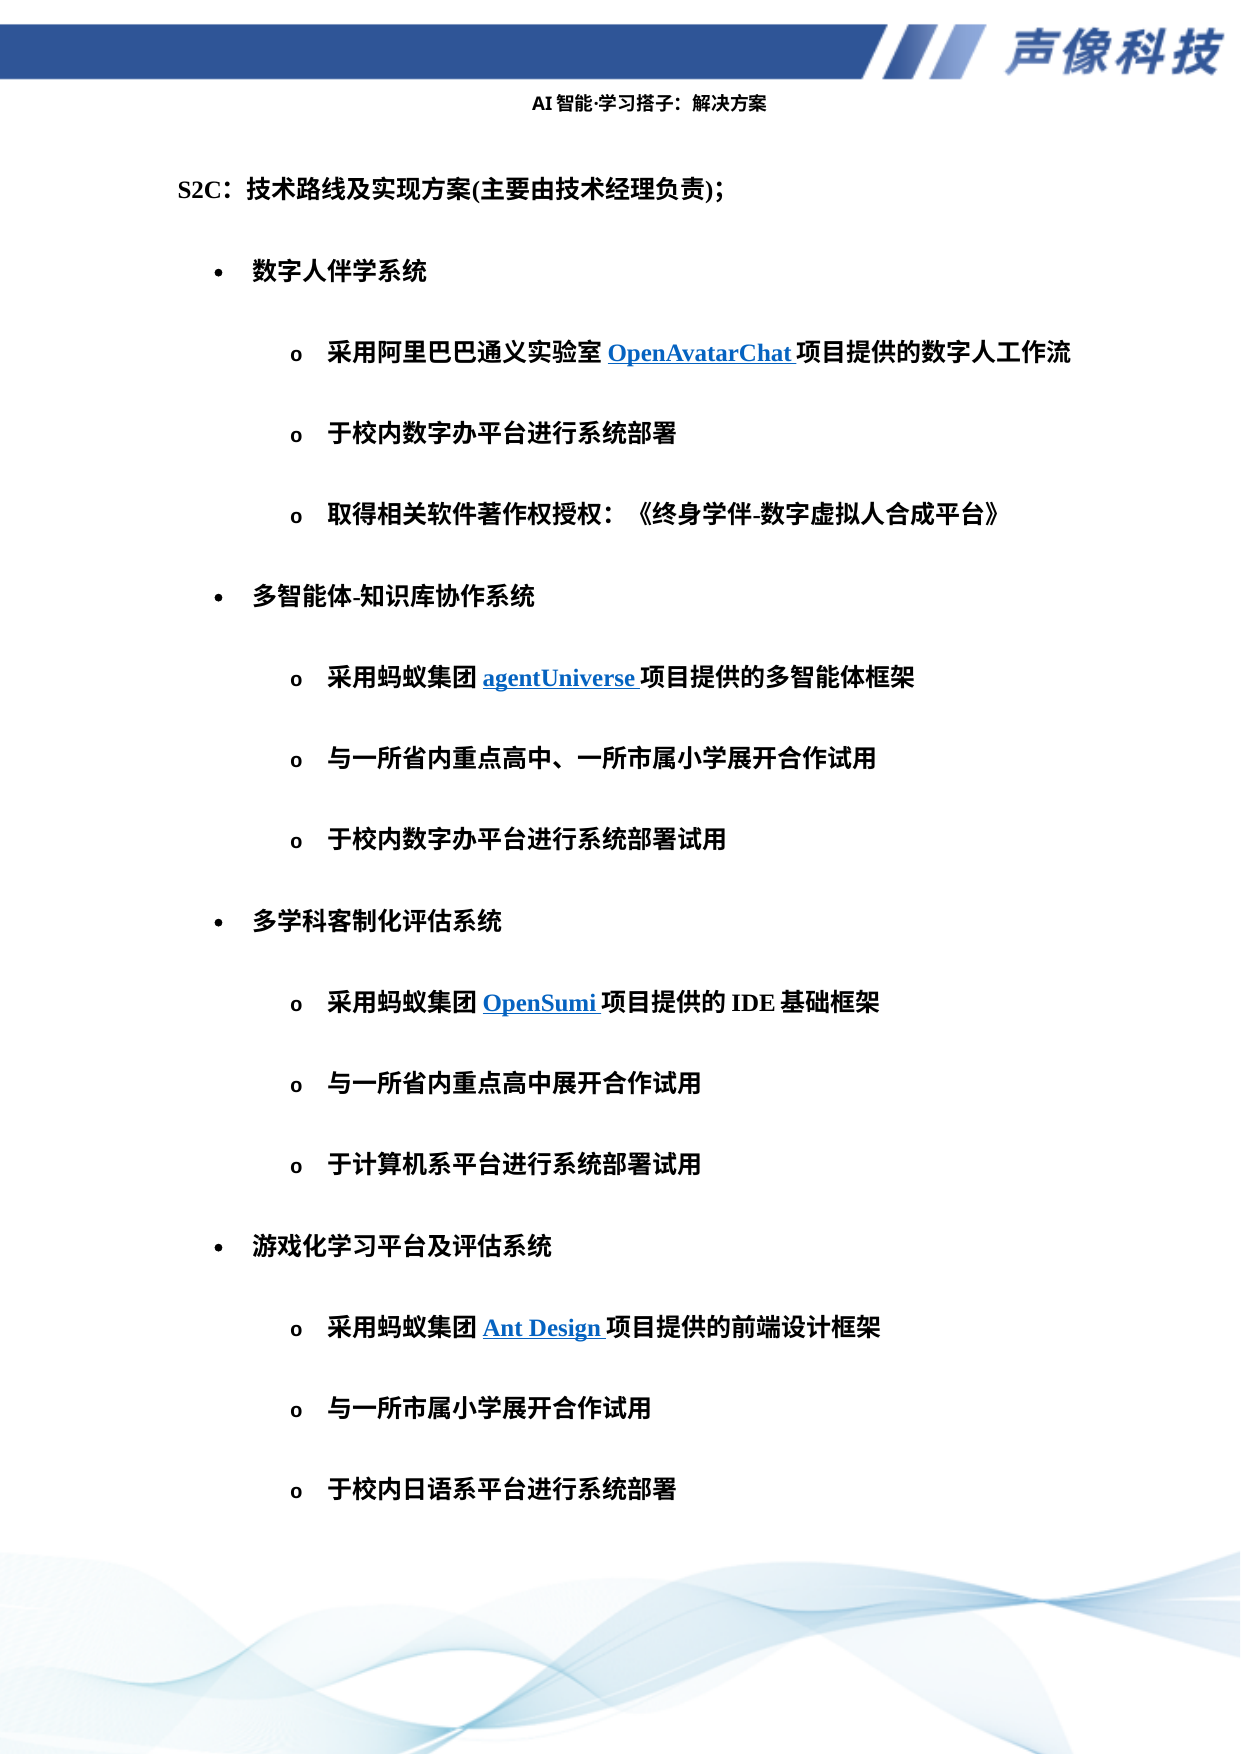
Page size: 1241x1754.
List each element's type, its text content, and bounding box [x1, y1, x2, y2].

list 与一所市属小学展开合作试用 [290, 1374, 1122, 1439]
list 与一所省内重点高中展开合作试用 [290, 1049, 1122, 1114]
list 多智能体-知识库协作系统 [215, 562, 1122, 627]
list 取得相关软件著作权授权：《终身学伴-数字虚拟人合成平台》 [290, 480, 1122, 545]
picture [0, 0, 1241, 1754]
list 于校内数字办平台进行系统部署试用 [290, 805, 1122, 870]
list 游戏化学习平台及评估系统 [215, 1212, 1122, 1277]
text S2C：技术路线及实现方案(主要由技术经理负责)； [177, 155, 1122, 220]
list 采用阿里巴巴通义实验室OpenAvatarChat项目提供的数字人工作流 [290, 318, 1122, 383]
list 数字人伴学系统 [215, 237, 1122, 302]
list 采用蚂蚁集团Ant Design项目提供的前端设计框架 [290, 1293, 1122, 1358]
list 于校内数字办平台进行系统部署 [290, 399, 1122, 464]
list 于校内日语系平台进行系统部署 [290, 1455, 1122, 1520]
list 采用蚂蚁集团agentUniverse项目提供的多智能体框架 [290, 643, 1122, 708]
list 多学科客制化评估系统 [215, 887, 1122, 952]
list 于计算机系平台进行系统部署试用 [290, 1130, 1122, 1195]
list 采用蚂蚁集团OpenSumi项目提供的IDE基础框架 [290, 968, 1122, 1033]
list 与一所省内重点高中、一所市属小学展开合作试用 [290, 724, 1122, 789]
